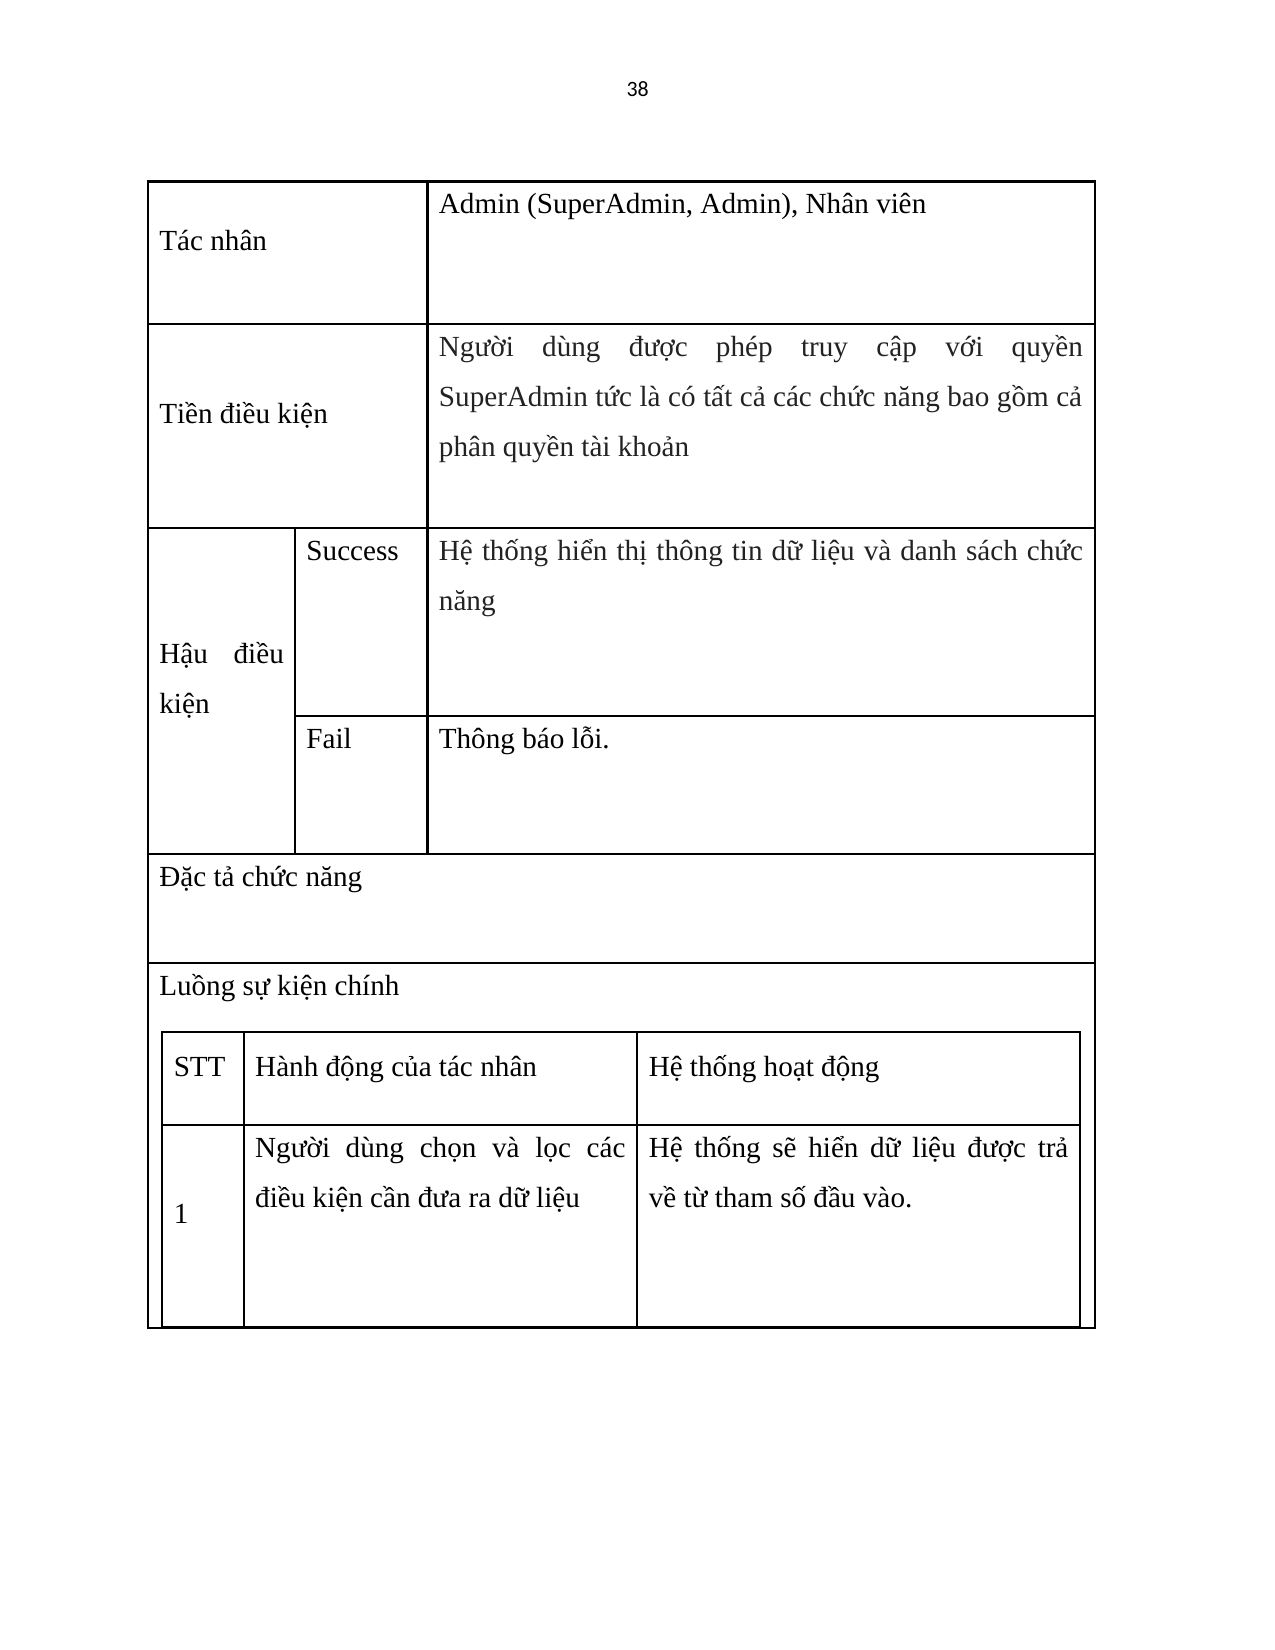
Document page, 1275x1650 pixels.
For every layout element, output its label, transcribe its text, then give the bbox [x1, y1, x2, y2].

table_cell Success [296, 529, 426, 715]
table_cell Hậu điều kiện [149, 529, 294, 853]
table_cell Tiền điều kiện [149, 325, 426, 527]
table_cell Thông báo lỗi. [429, 717, 1094, 853]
table_cell Đặc tả chức năng [149, 855, 1094, 962]
table_cell Fail [296, 717, 426, 853]
table_cell Luồng sự kiện chính [149, 964, 1094, 1327]
table_cell Tác nhân [149, 183, 426, 323]
table_cell Hệ thống hiển thị thông tin dữ liệu và danh sách chức năng [429, 529, 1094, 715]
table_cell Người dùng được phép truy cập với quyền SuperAdmin tức là có tất cả các chức năng bao gồm cả phân quyền tài khoản [429, 325, 1094, 527]
table_cell Admin (SuperAdmin, Admin), Nhân viên [429, 183, 1094, 323]
